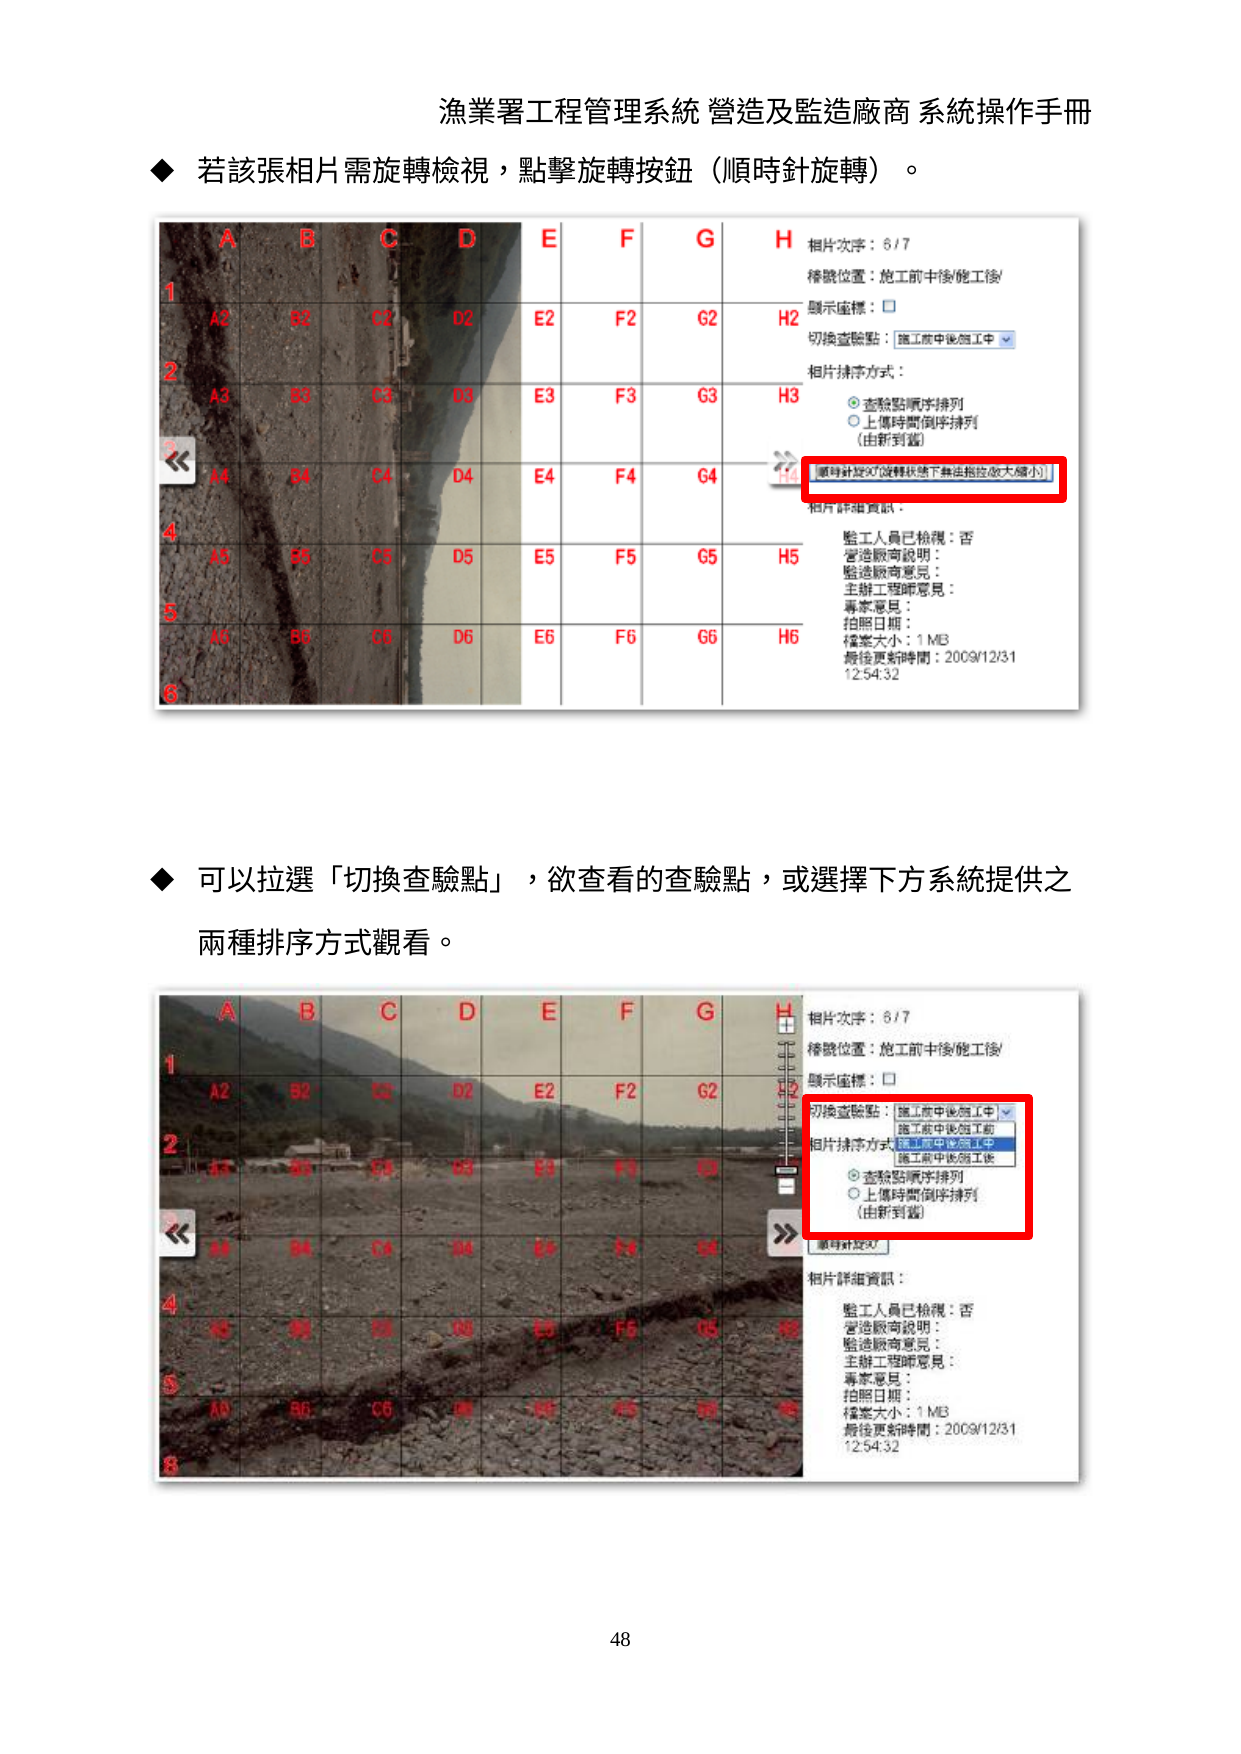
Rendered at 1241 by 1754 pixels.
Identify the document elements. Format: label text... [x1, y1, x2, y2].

picture [147, 211, 1093, 724]
picture [147, 983, 1093, 1496]
list 可以拉選「切換查驗點」，欲查看的查驗點，或選擇下方系統提供之兩種排序方式觀看。 [148, 857, 1092, 962]
list 若該張相片需旋轉檢視，點擊旋轉按鈕（順時針旋轉）。 [148, 147, 1092, 190]
